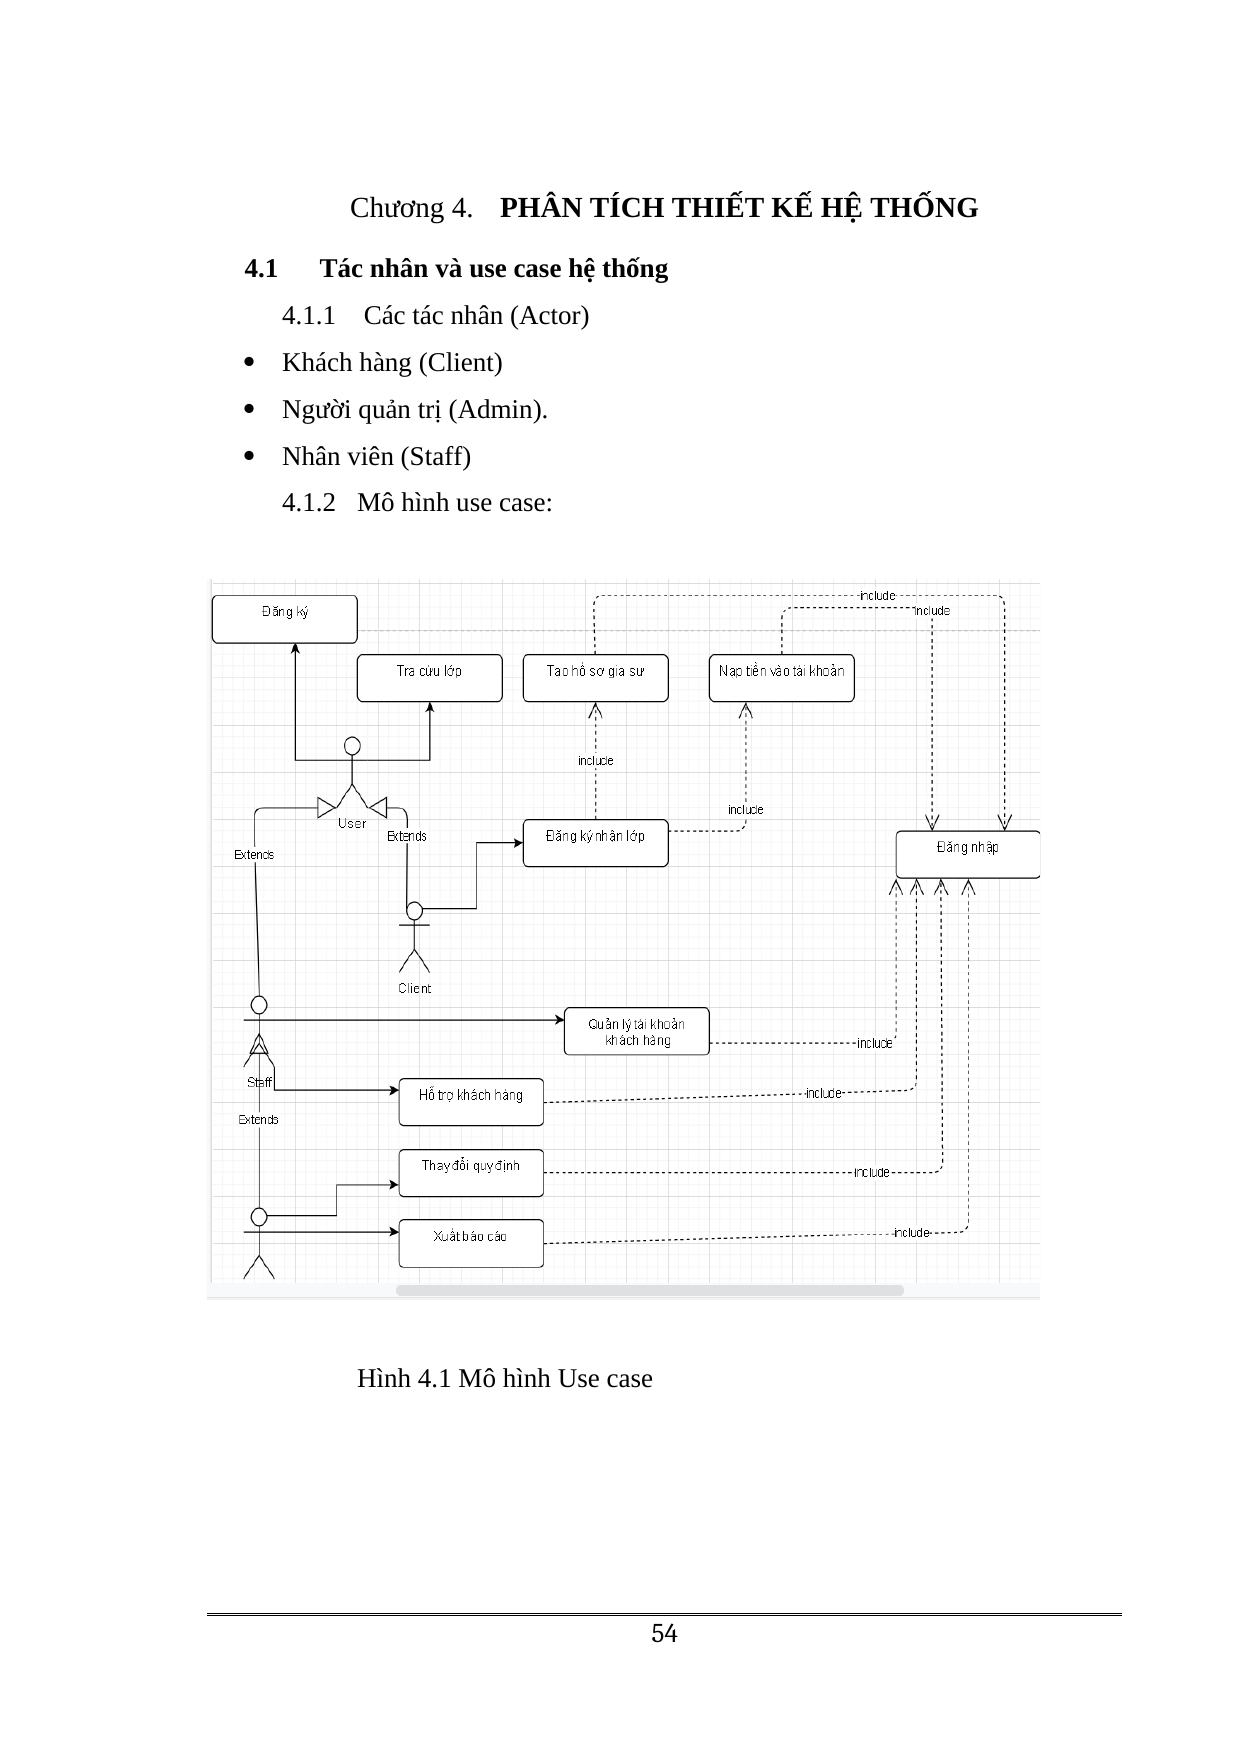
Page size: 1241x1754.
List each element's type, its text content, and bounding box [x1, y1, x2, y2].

list Nhân viên (Staff) [244, 439, 1122, 471]
list Hình 4.1 Mô hình Use case [357, 1362, 1122, 1393]
list Khách hàng (Client) [244, 346, 1122, 377]
list Người quản trị (Admin). [244, 393, 1122, 424]
subtitle PHÂN TÍCH THIẾT KẾ HỆ THỐNG [207, 190, 1122, 223]
subtitle Tác nhân và use case hệ thống [244, 252, 1122, 284]
subtitle Các tác nhân (Actor) [282, 299, 1122, 330]
list Mô hình use case: [282, 486, 1122, 518]
